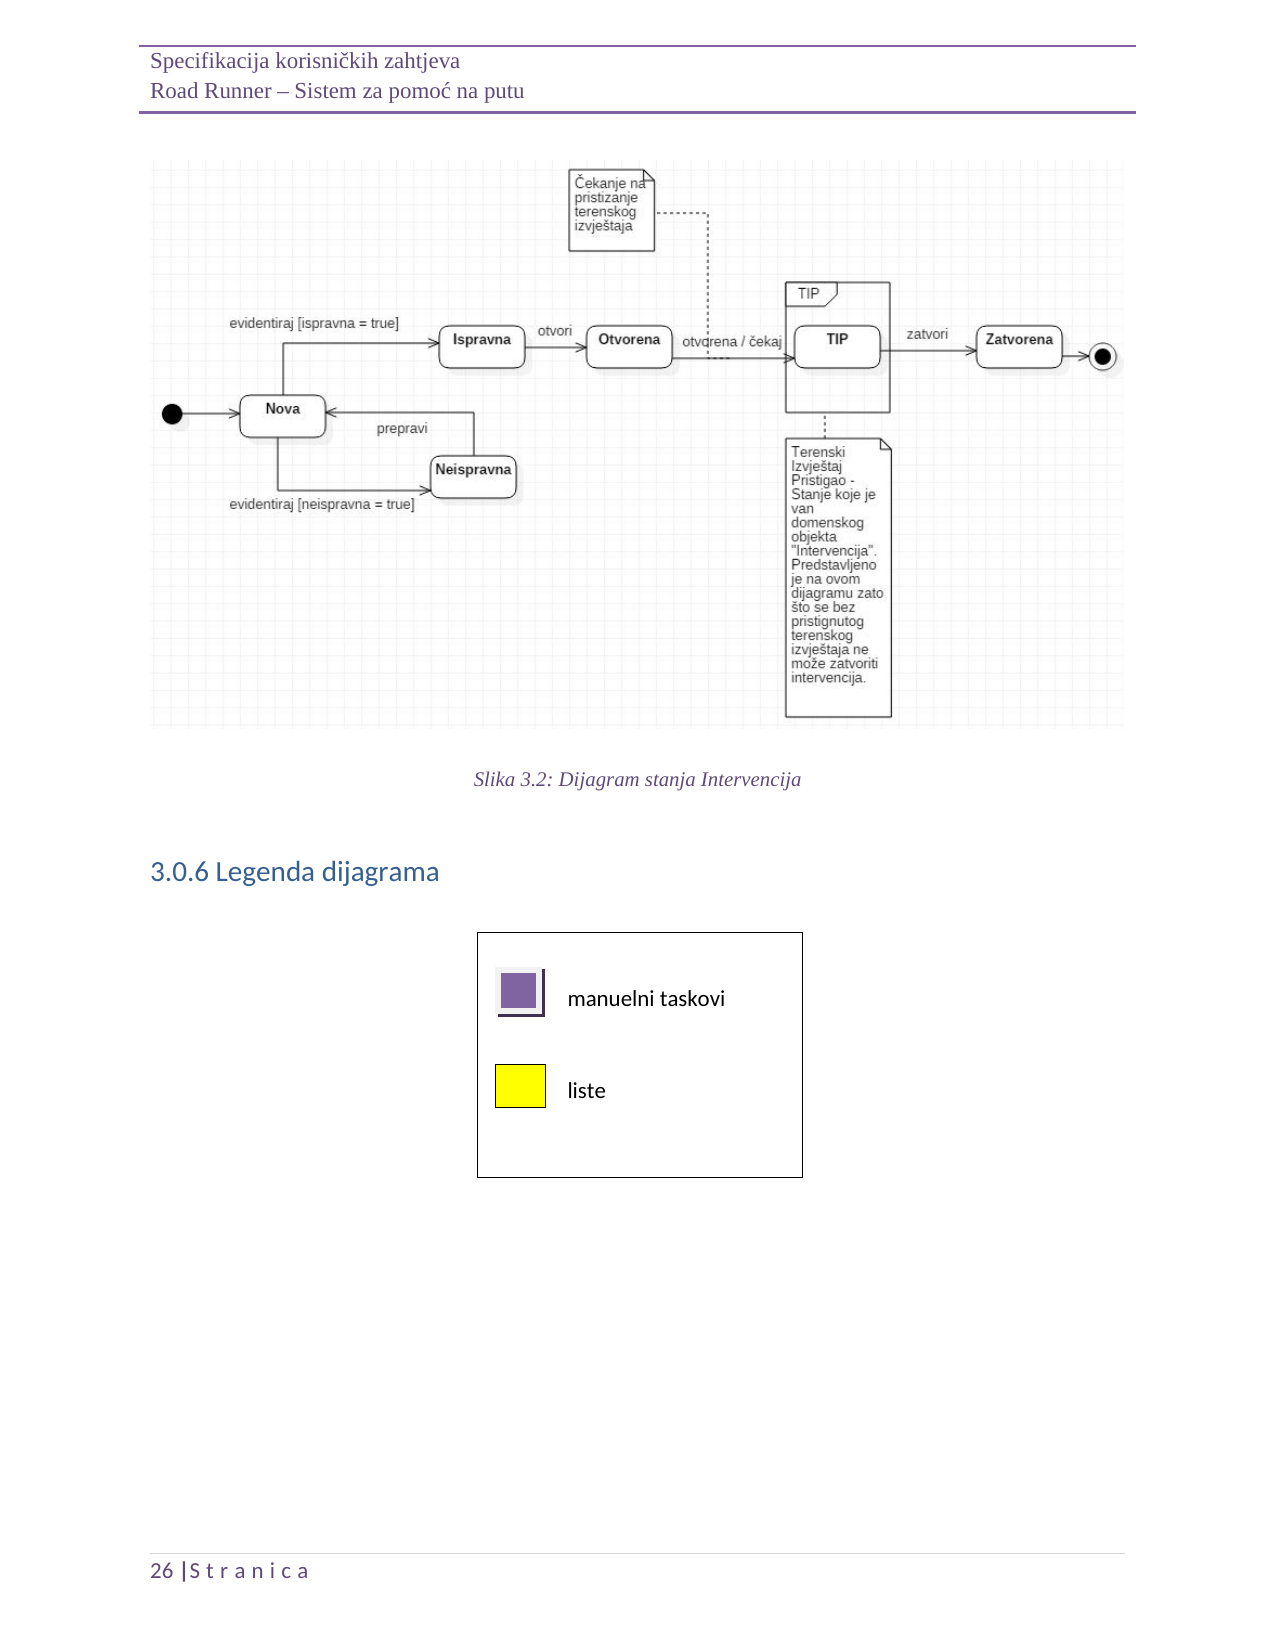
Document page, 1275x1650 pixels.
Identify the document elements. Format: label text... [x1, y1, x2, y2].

subtitle 3.0.6 Legenda dijagrama [150, 853, 1125, 888]
list Slika 3.2: Dijagram stanja Intervencija [150, 767, 1125, 791]
picture [150, 160, 1124, 729]
